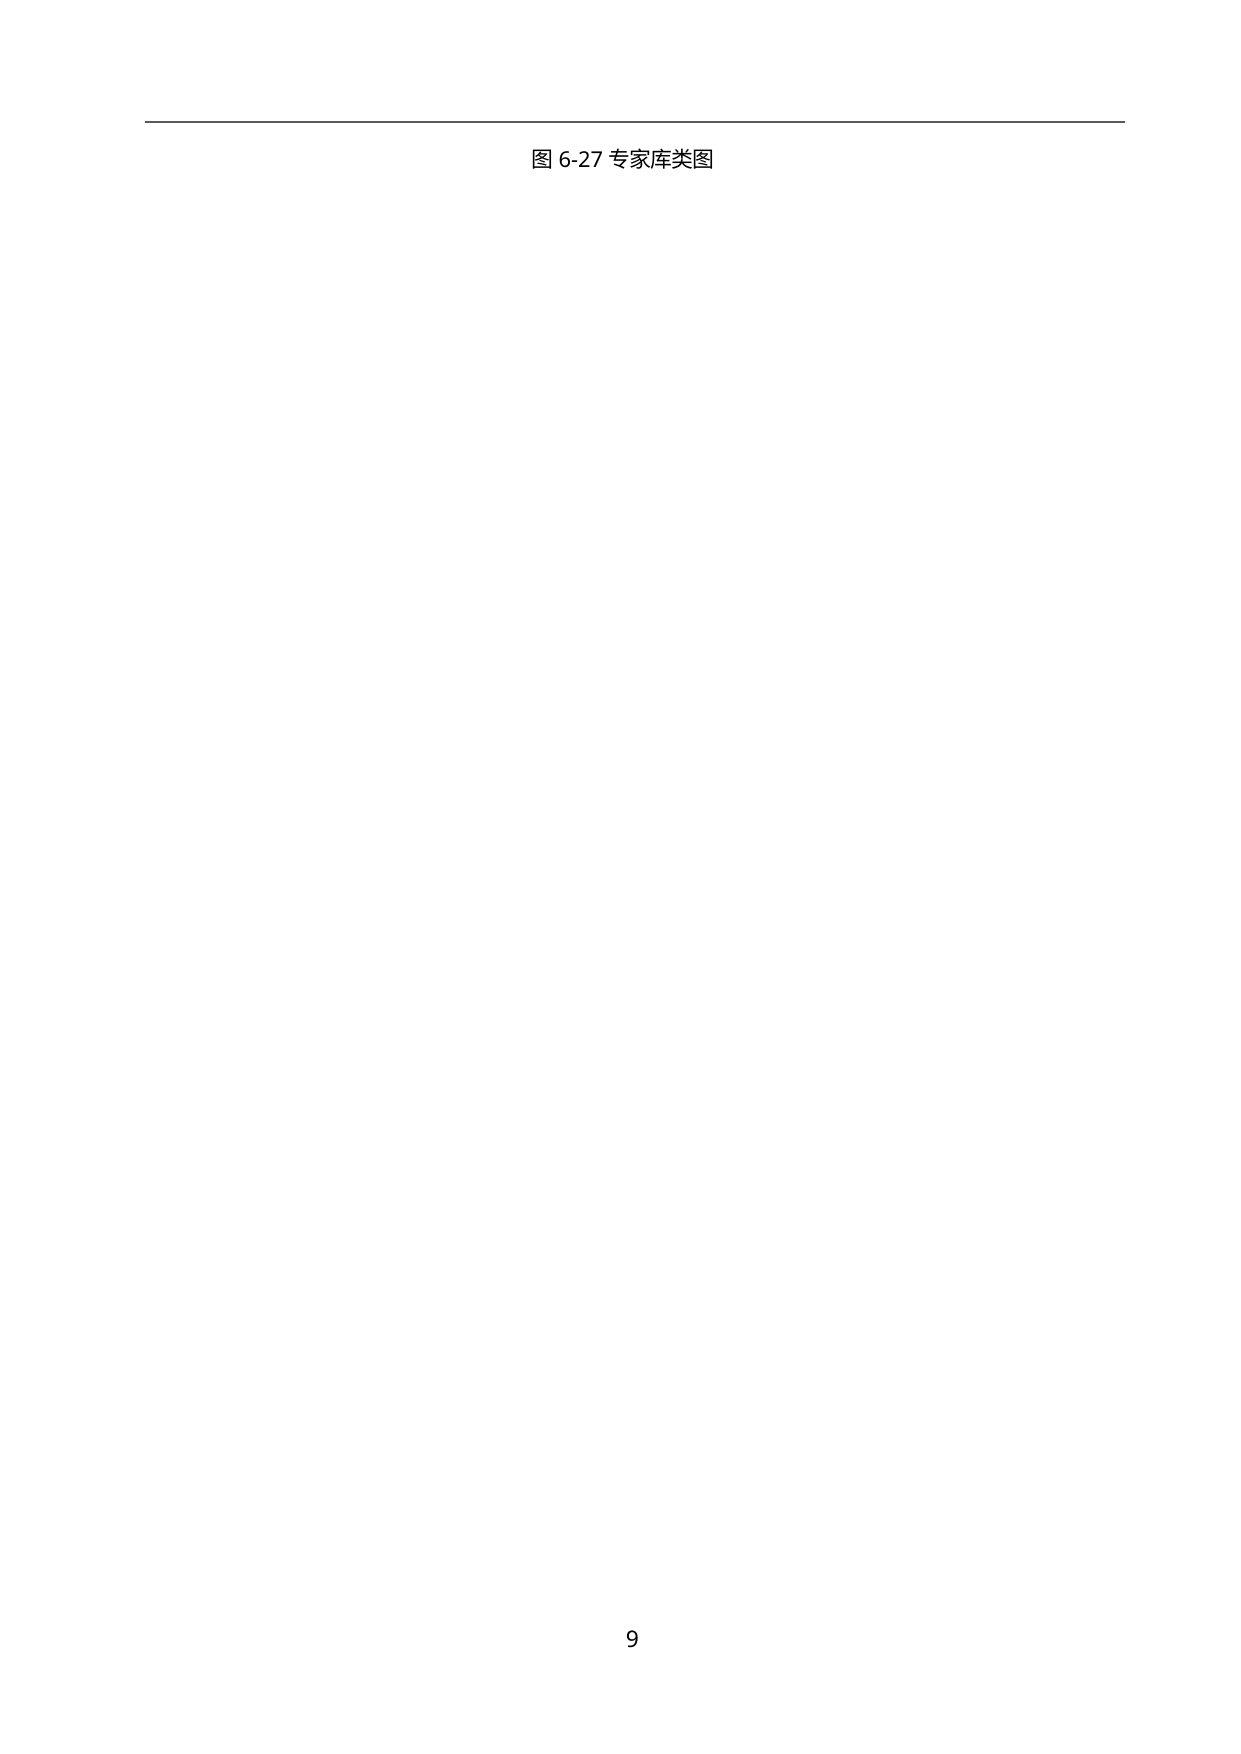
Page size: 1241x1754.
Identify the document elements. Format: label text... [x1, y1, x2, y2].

text 图 6-27 专家库类图 [125, 142, 1121, 173]
